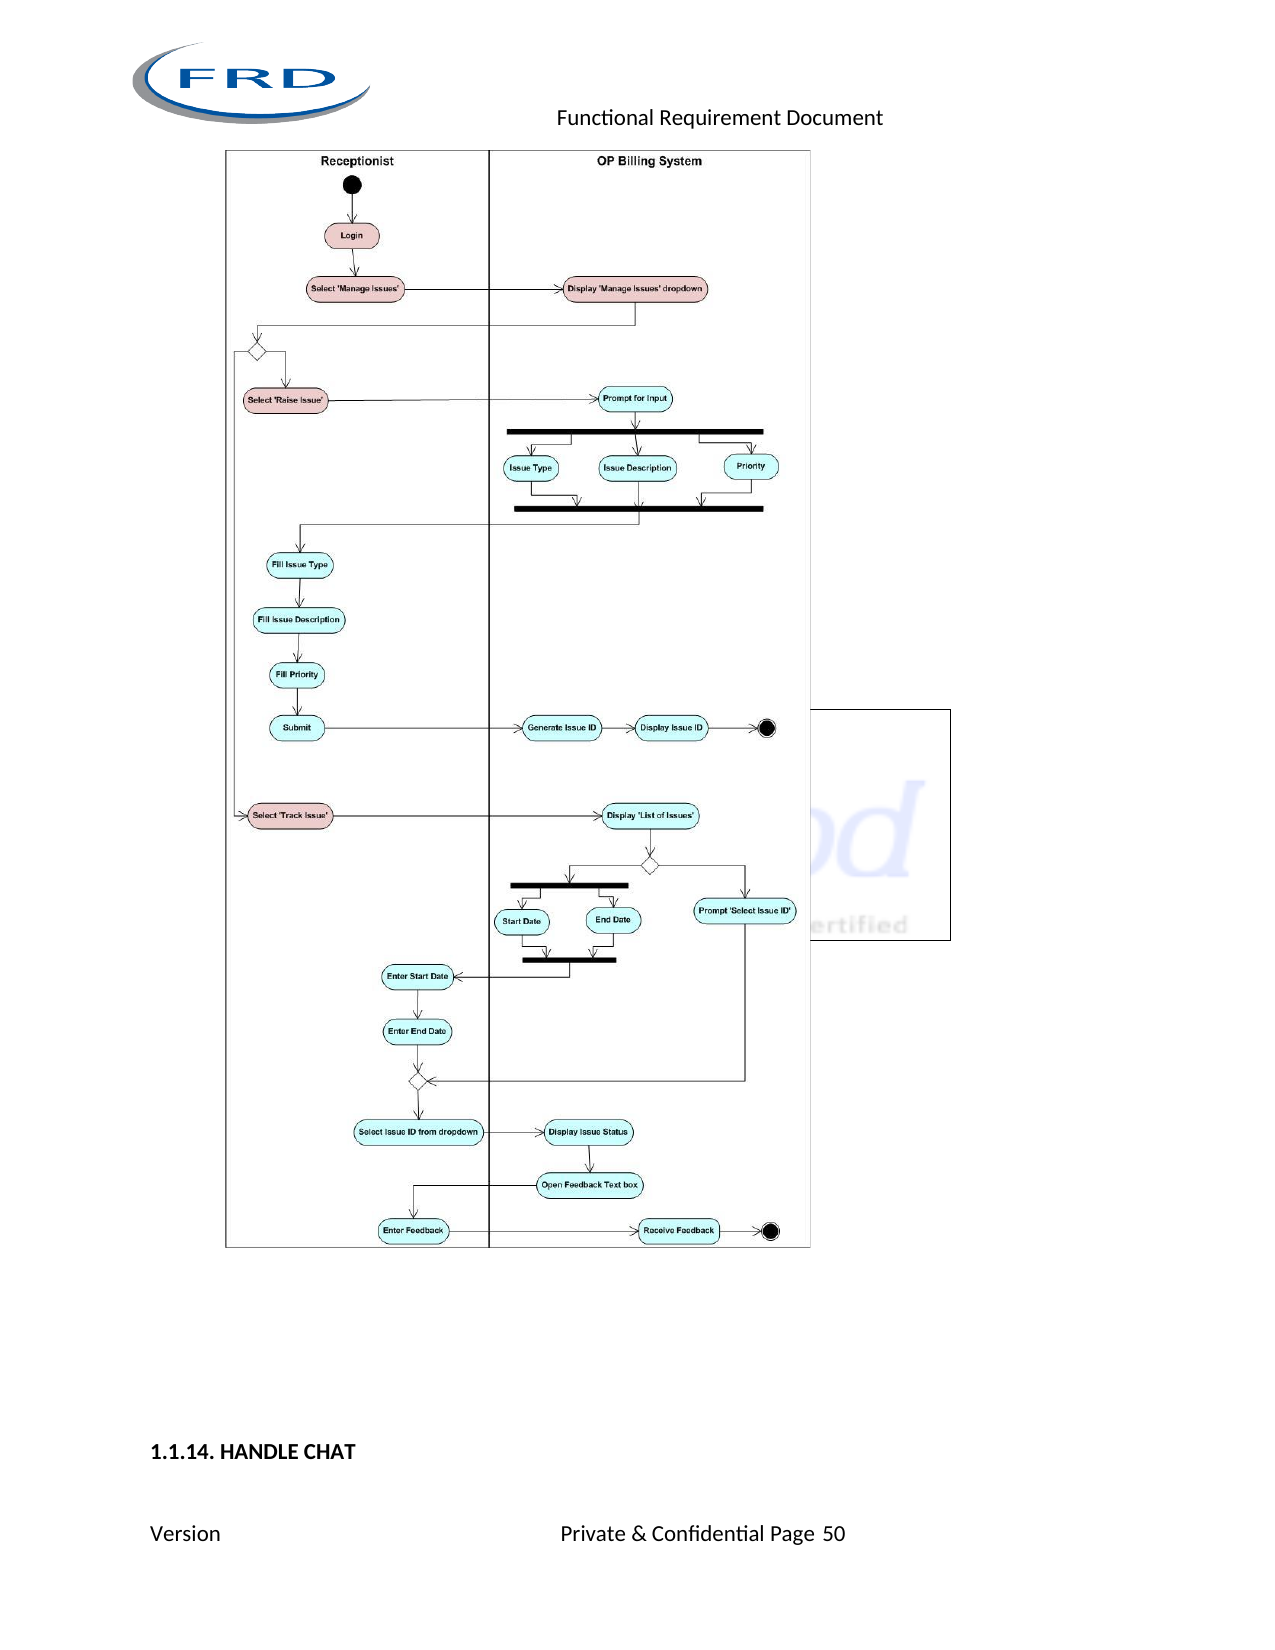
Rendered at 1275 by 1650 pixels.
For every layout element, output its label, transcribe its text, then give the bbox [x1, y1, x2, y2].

picture [132, 42, 371, 126]
picture [225, 150, 811, 1248]
text 1.1.14. HANDLE CHAT [150, 1437, 1125, 1466]
